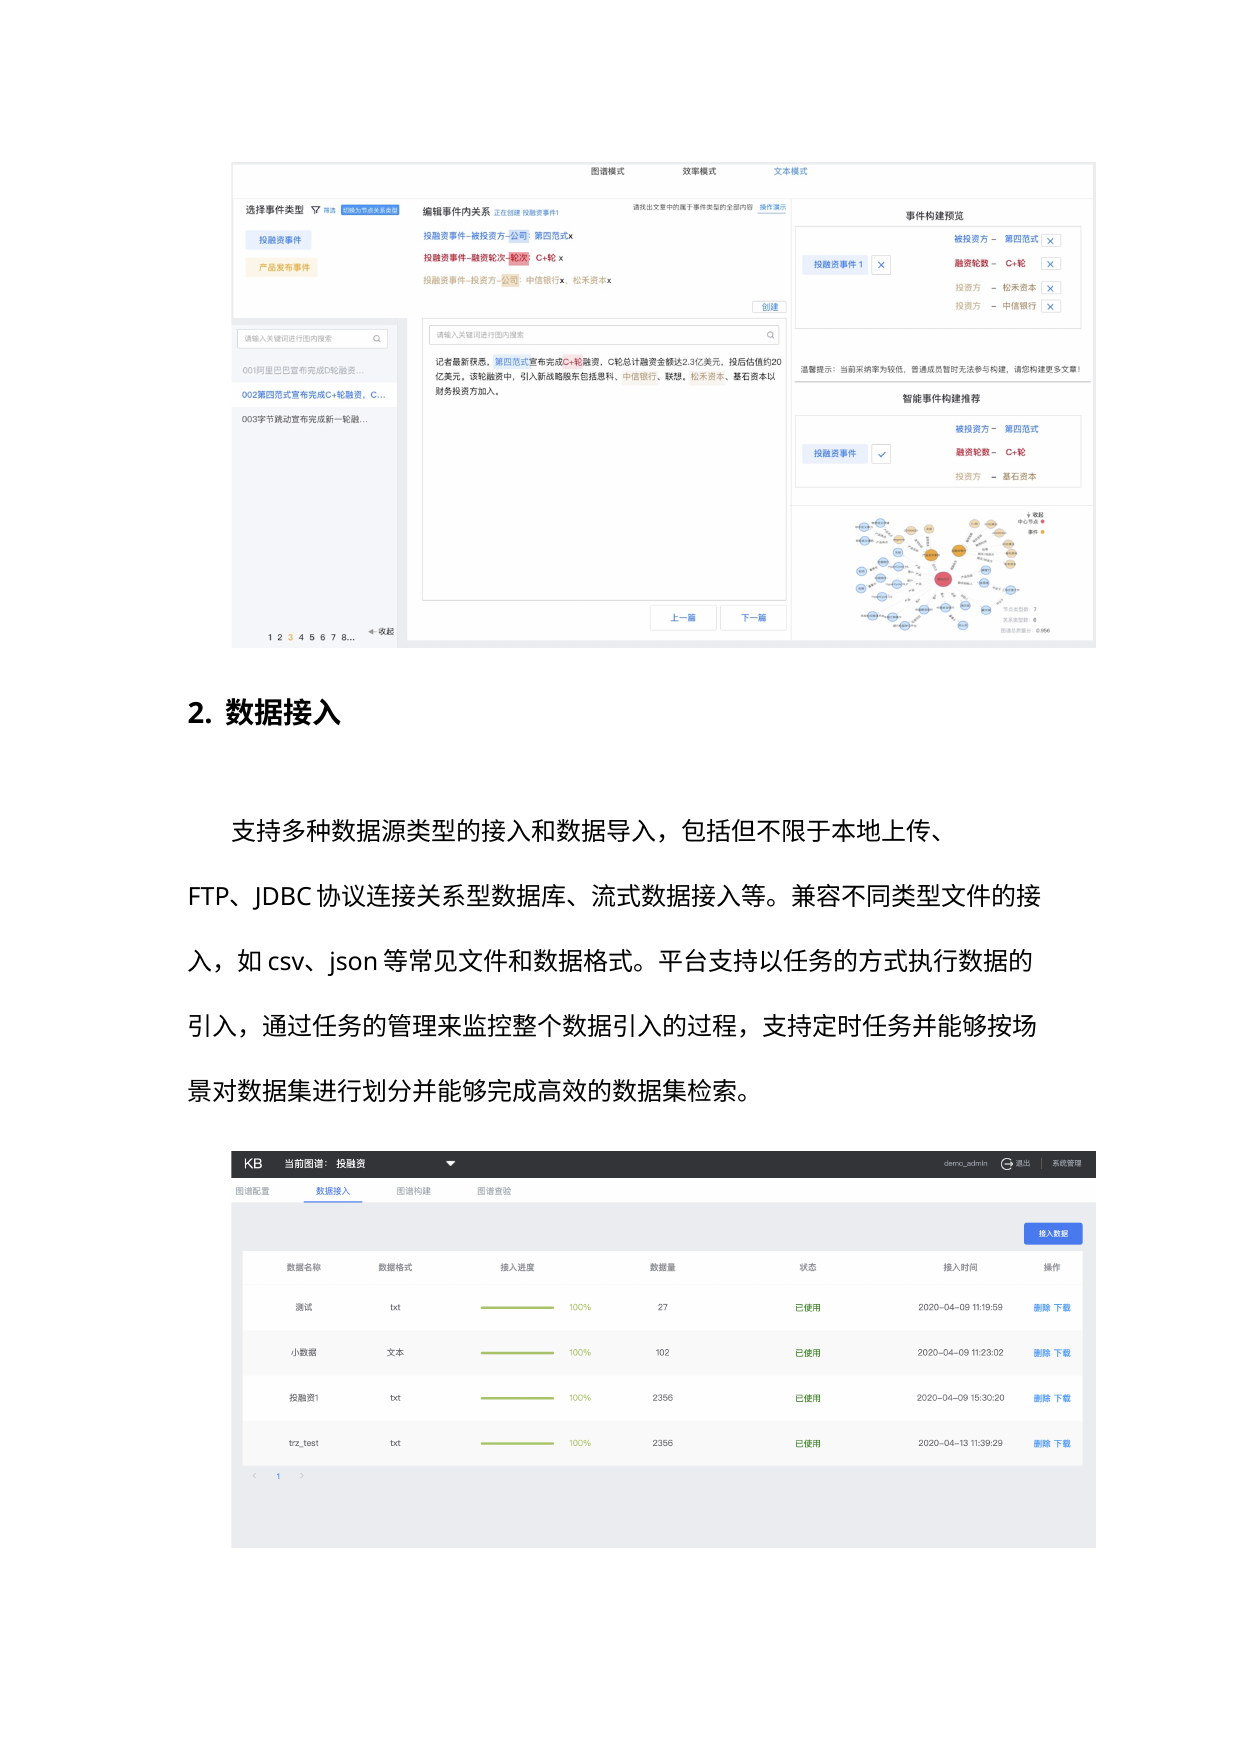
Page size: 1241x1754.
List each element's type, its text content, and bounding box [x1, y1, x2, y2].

picture [231, 1151, 1096, 1548]
text 支持多种数据源类型的接入和数据导入，包括但不限于本地上传、FTP、JDBC协议连接关系型数据库、流式数据接入等。兼容不同类型文件的接入，如csv、json等常见文件和数据格式。平台支持以任务的方式执行数据的引入，通过任务的管理来监控整个数据引入的过程，支持定时任务并能够按场景对数据集进行划分并能够完成高效的数据集检索。 [187, 797, 1053, 1122]
subtitle 数据接入 [187, 679, 1053, 744]
picture [231, 162, 1096, 648]
